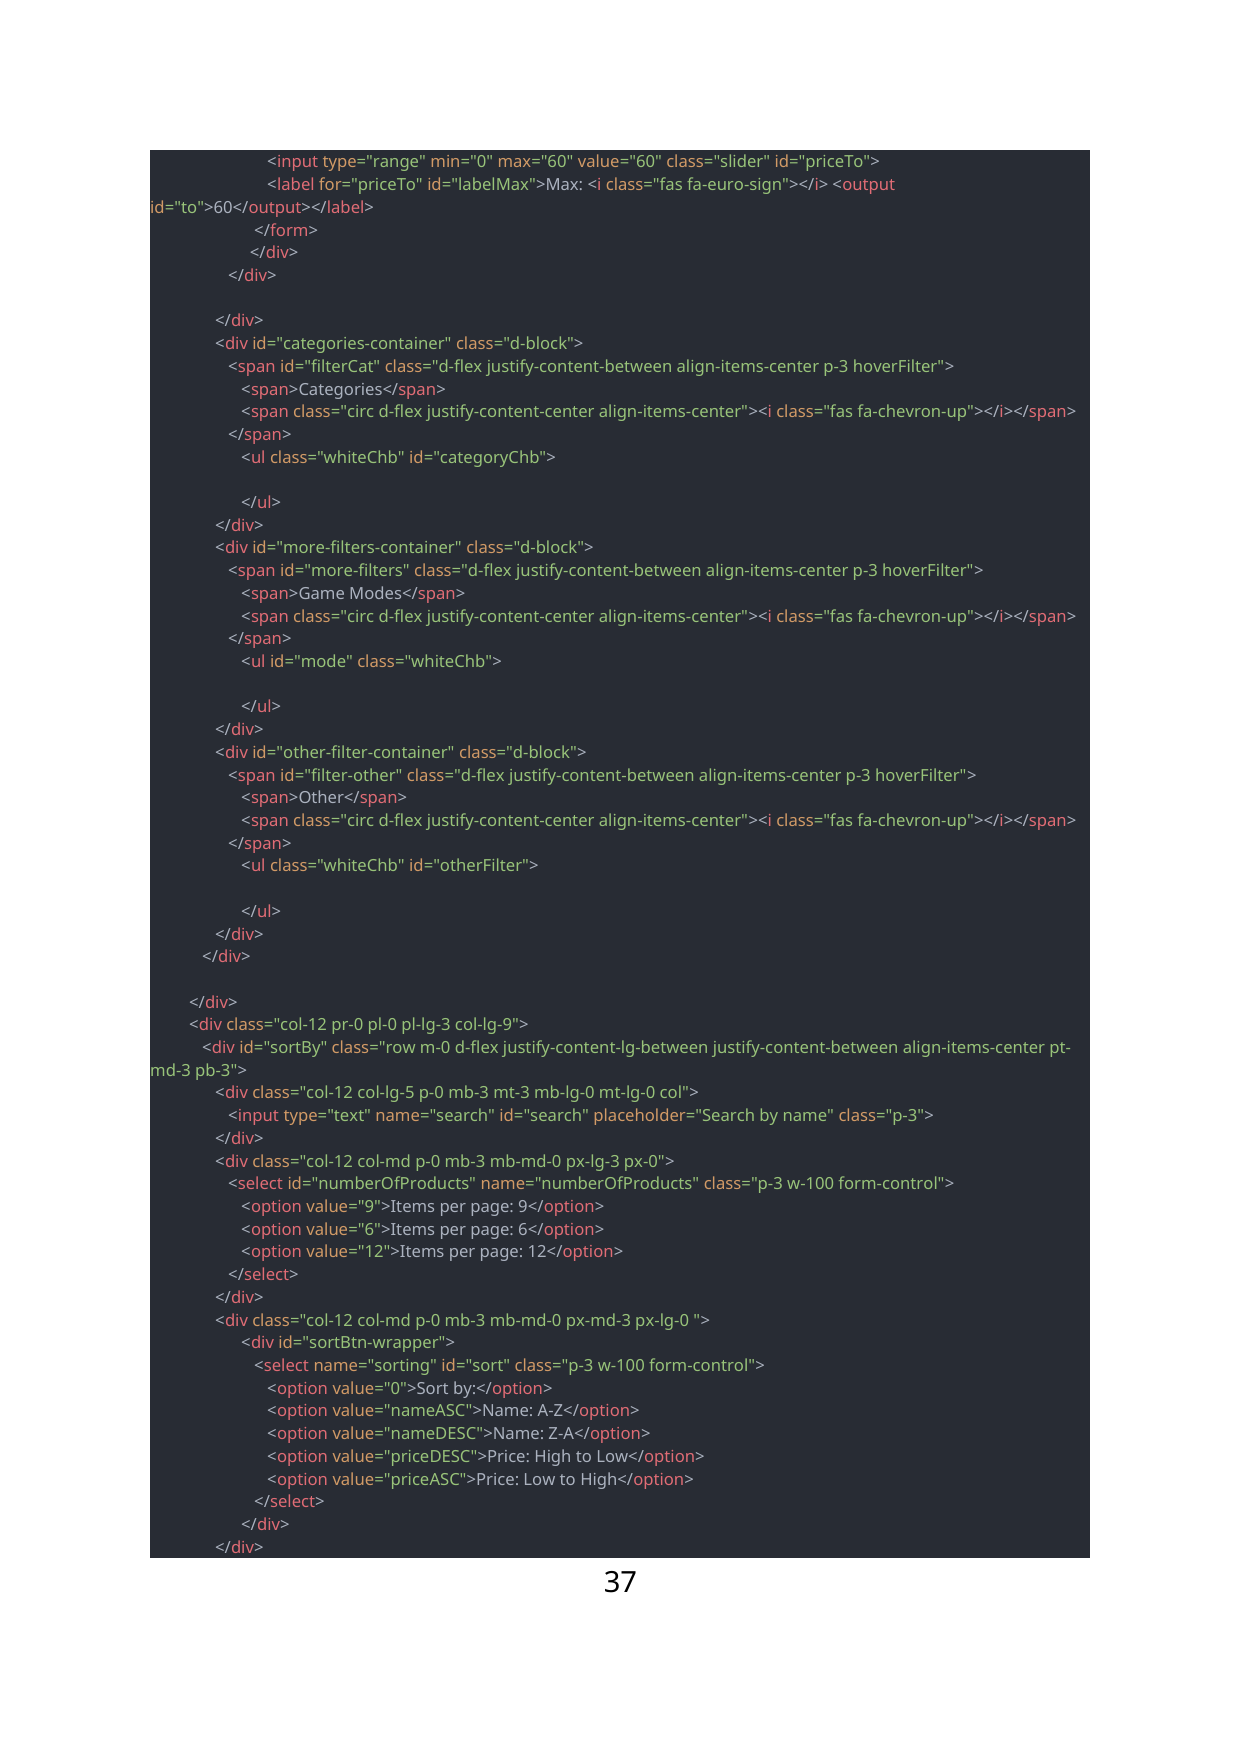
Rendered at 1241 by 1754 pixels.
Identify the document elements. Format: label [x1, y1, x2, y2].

text [150, 150, 1090, 1558]
